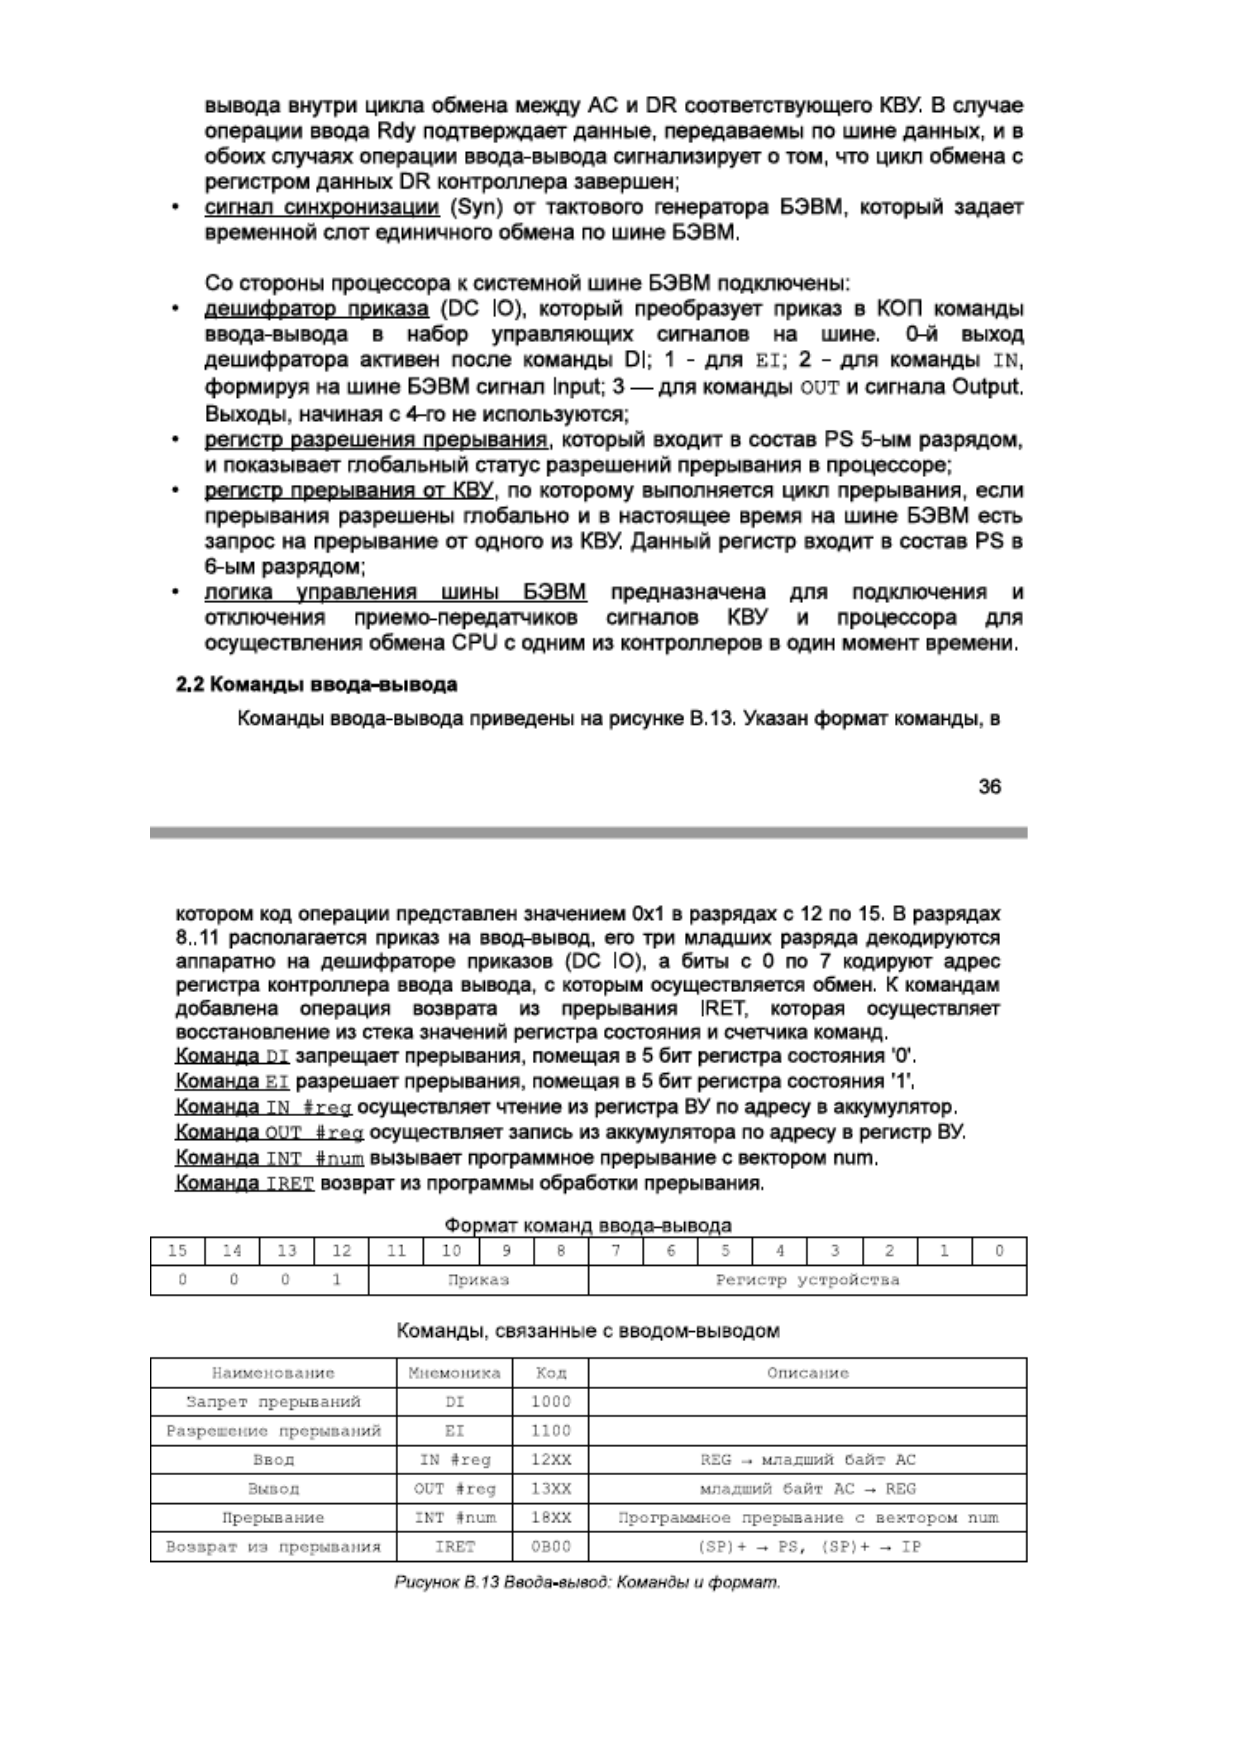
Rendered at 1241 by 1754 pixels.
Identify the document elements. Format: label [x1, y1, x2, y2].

picture [150, 88, 1030, 658]
picture [150, 661, 1028, 1614]
